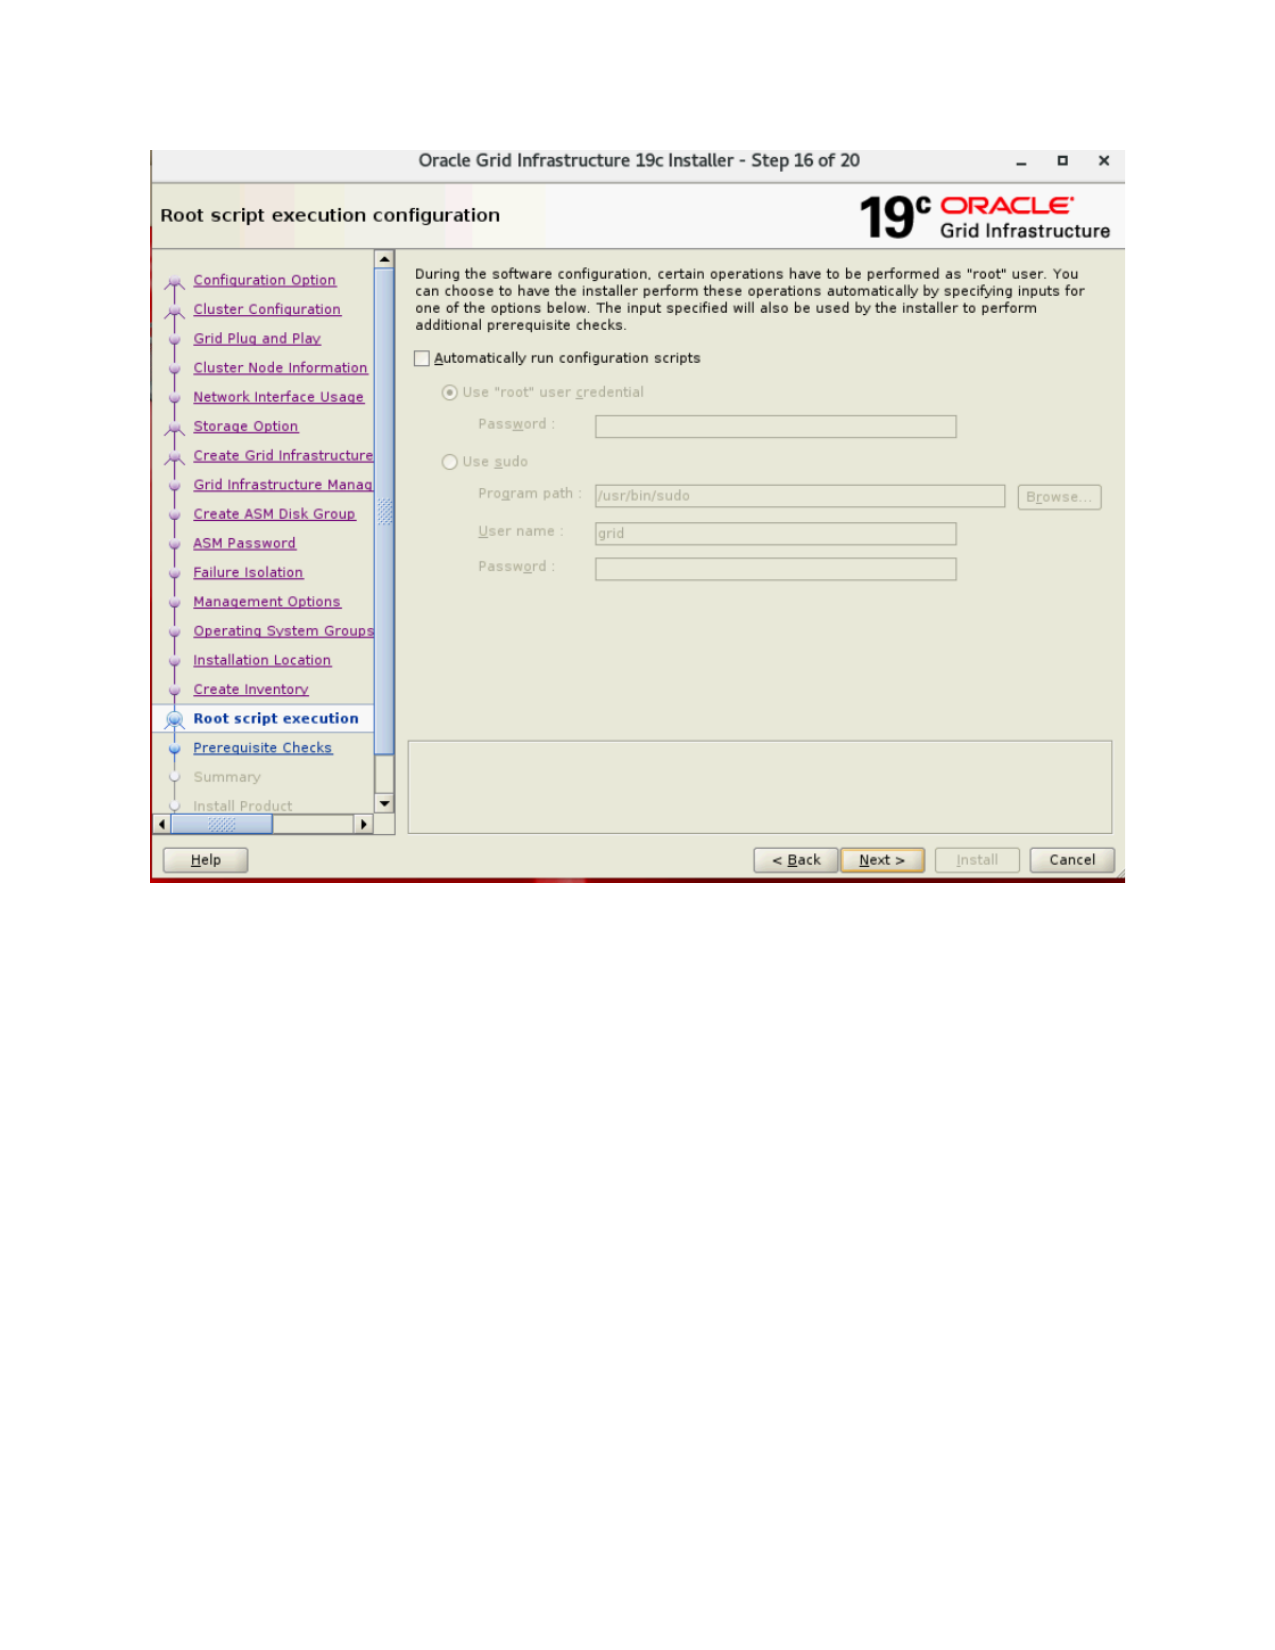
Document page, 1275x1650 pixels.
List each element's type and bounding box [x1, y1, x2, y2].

picture [150, 150, 1125, 883]
